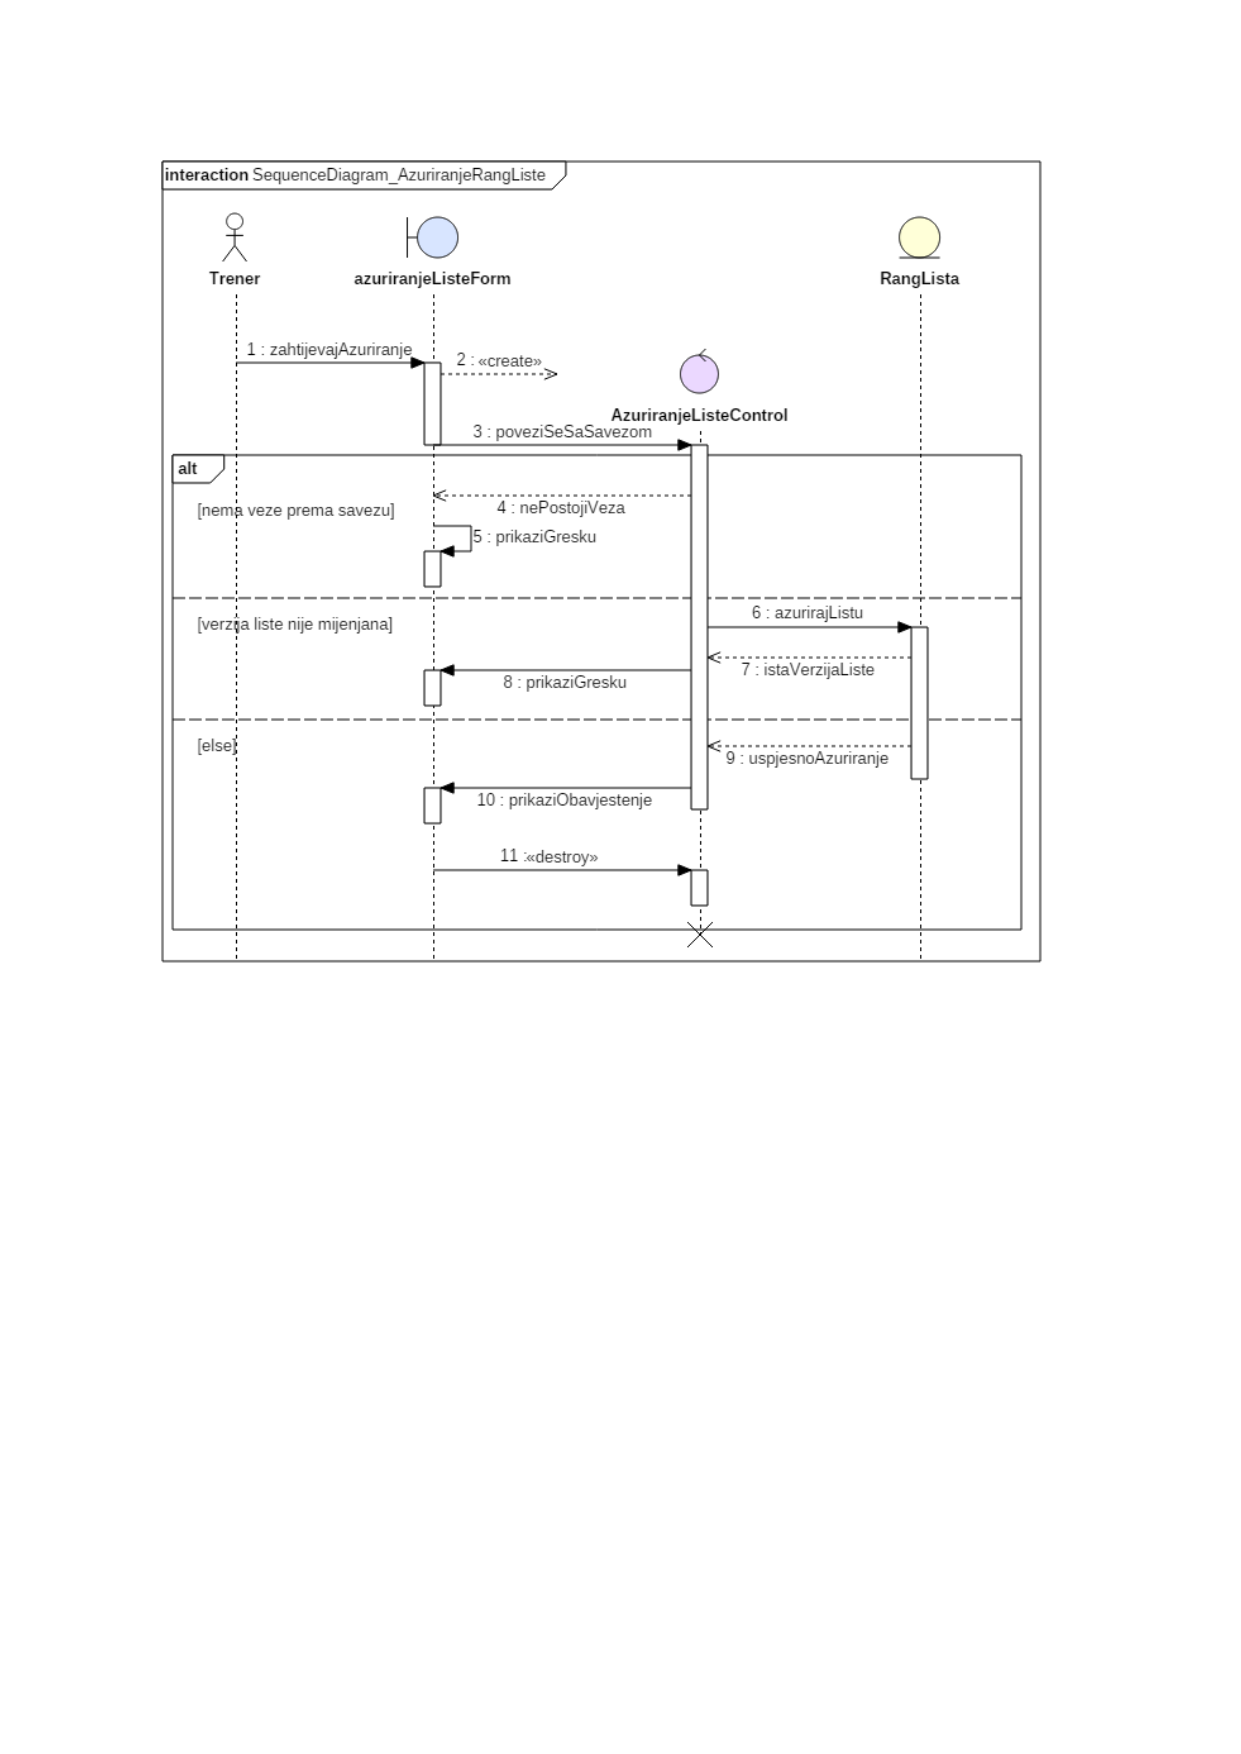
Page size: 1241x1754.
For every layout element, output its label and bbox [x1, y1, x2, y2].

picture [150, 150, 1091, 1012]
